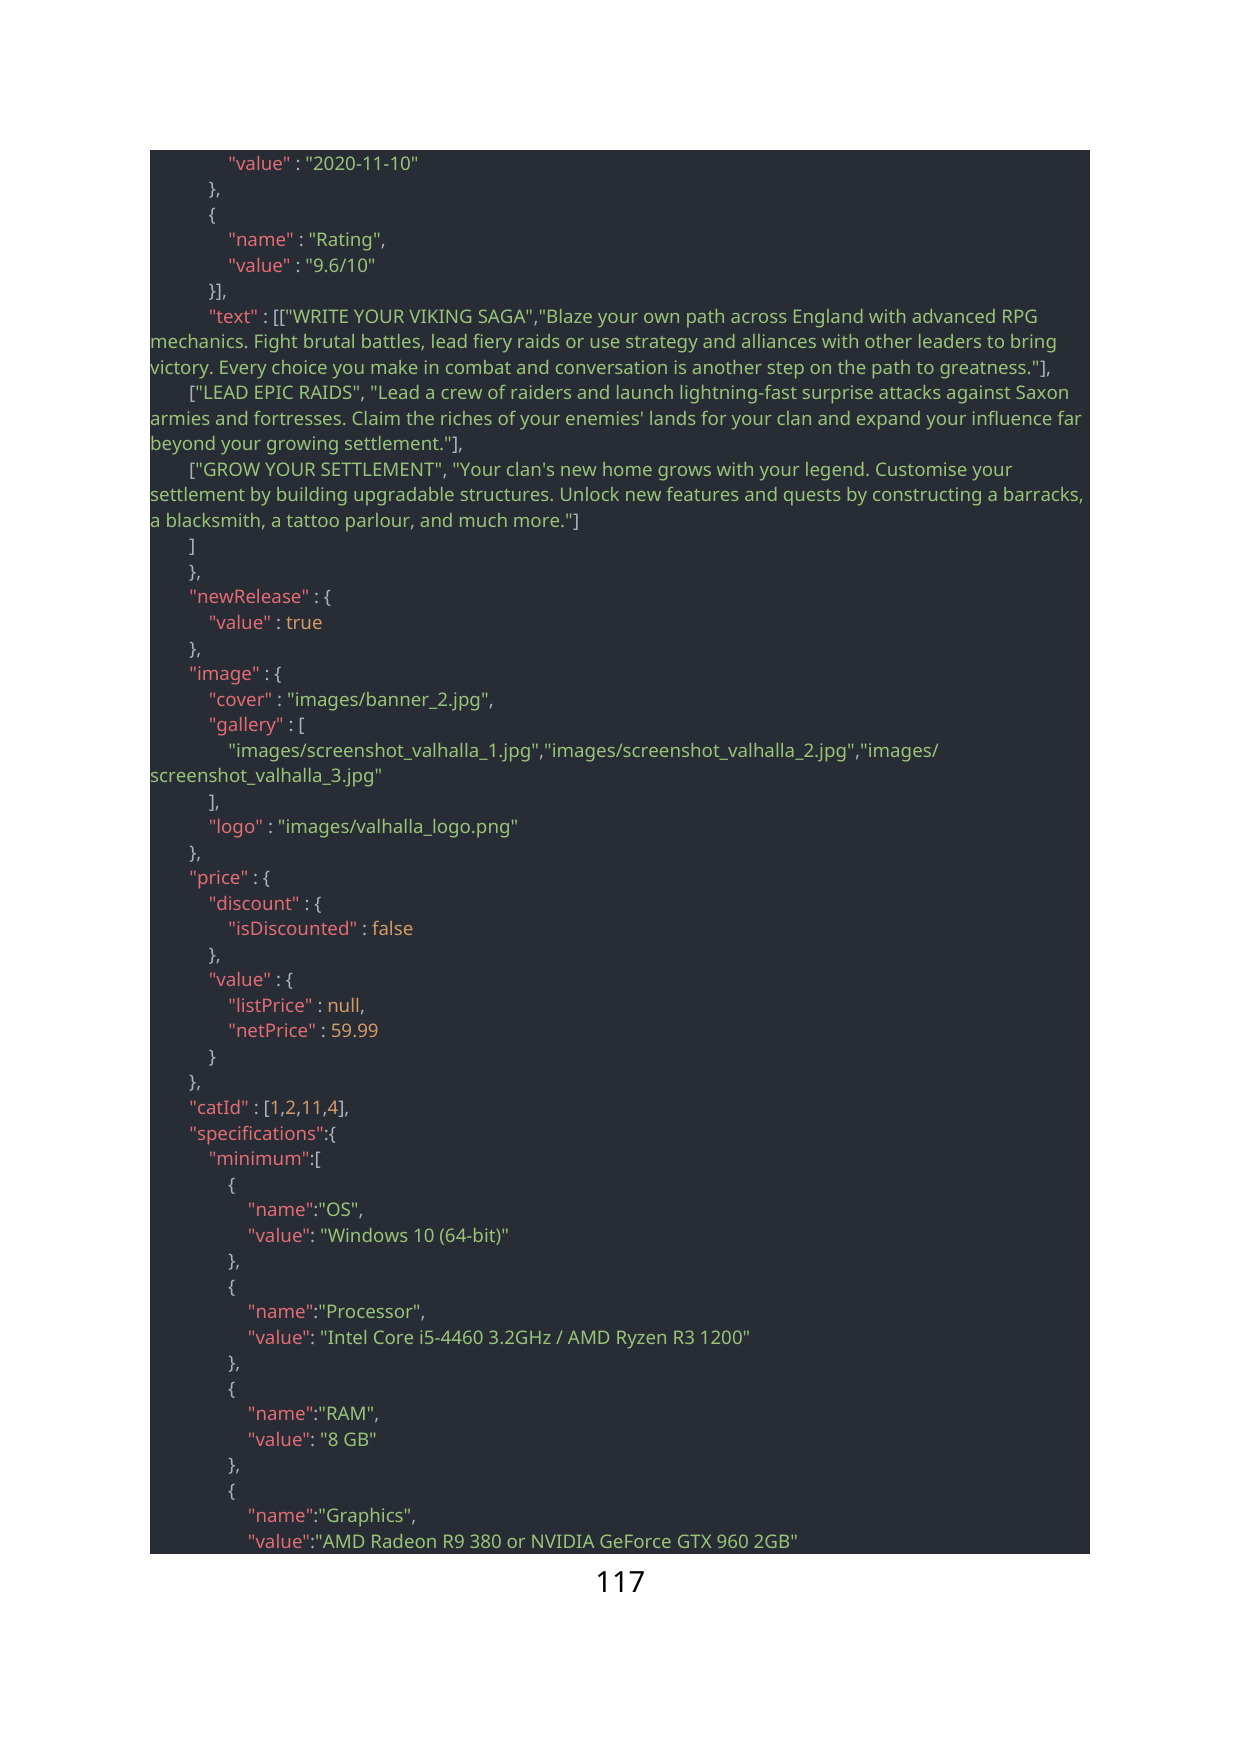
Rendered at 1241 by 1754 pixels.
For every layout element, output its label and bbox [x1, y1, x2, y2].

text [150, 150, 1090, 1554]
